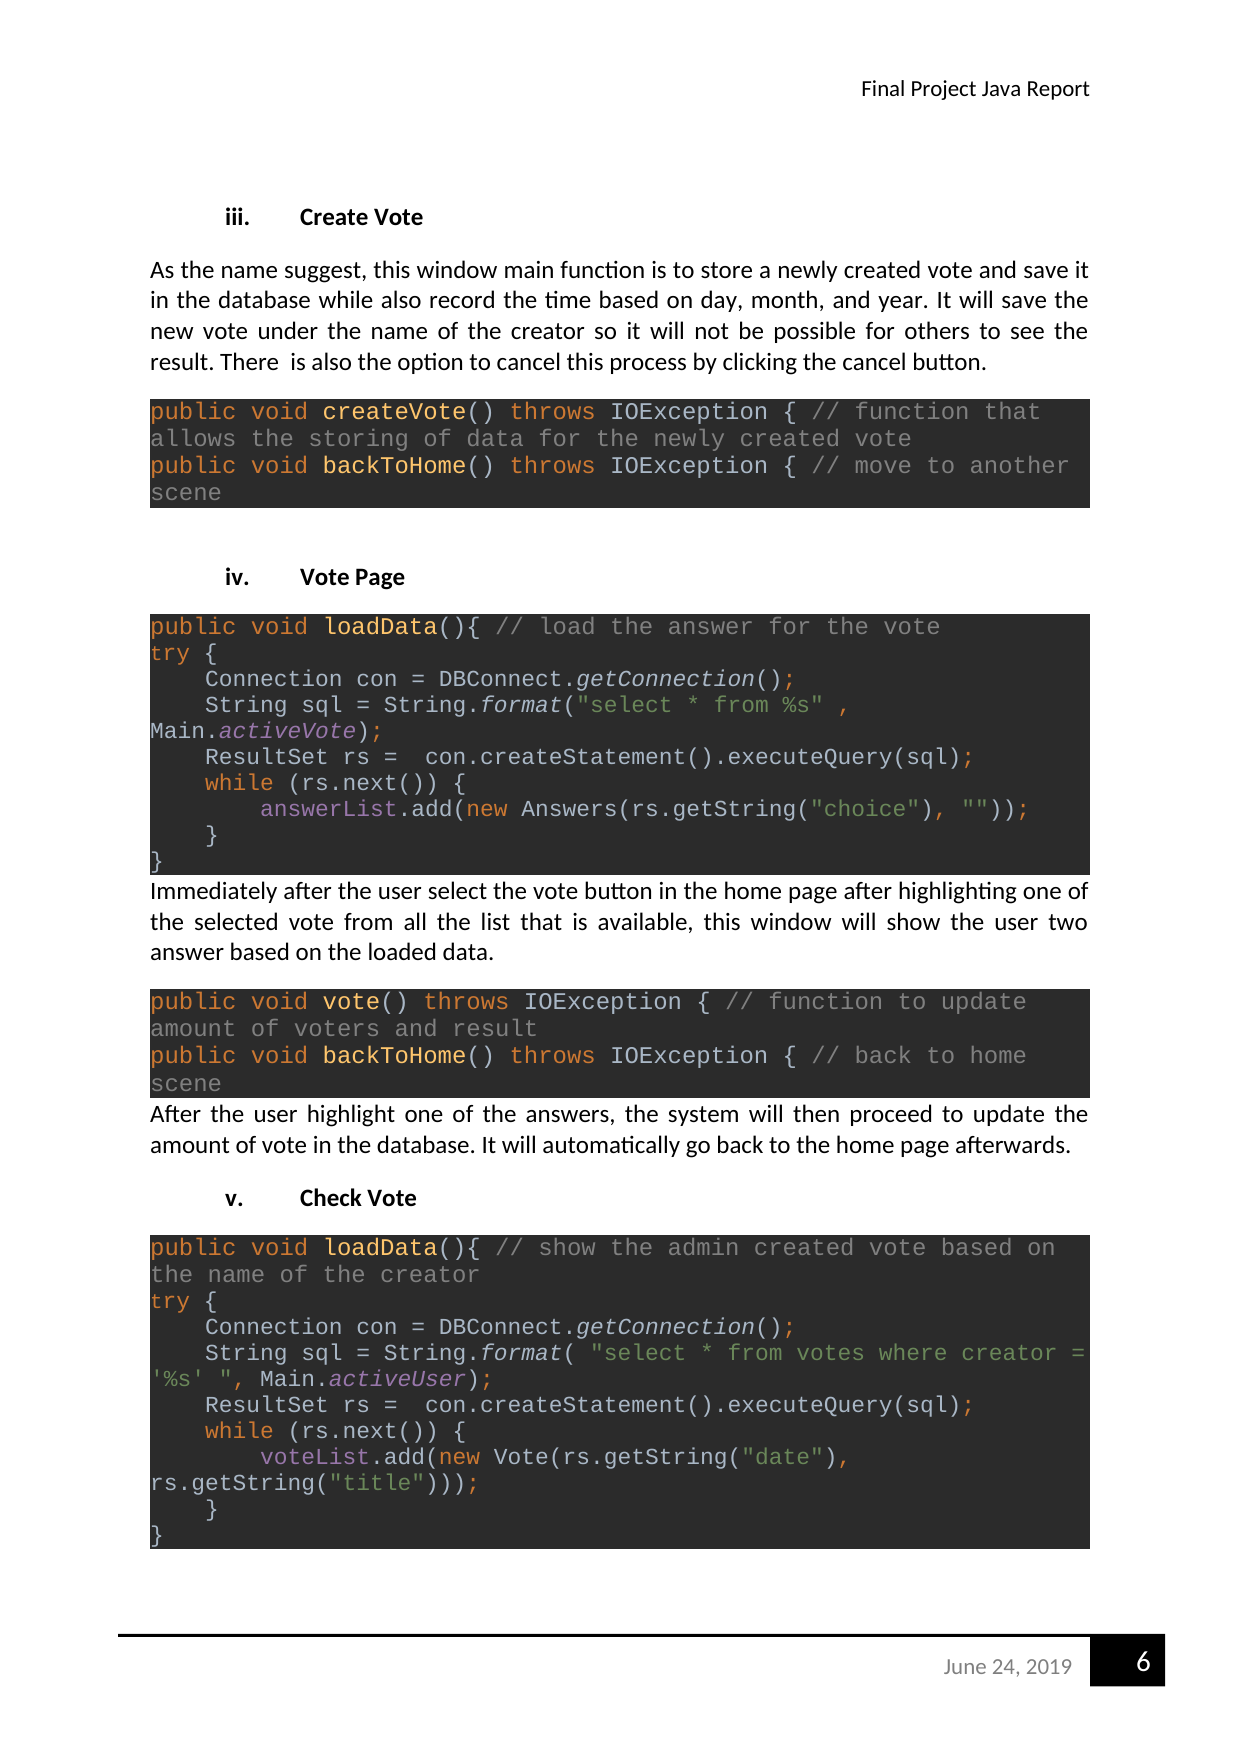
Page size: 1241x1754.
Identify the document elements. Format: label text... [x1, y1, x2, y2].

list Check Vote [225, 1182, 1090, 1213]
text public void createVote() throws IOException { // function that allows the storing of data for the newly created vote [150, 399, 1090, 453]
text public void loadData(){ // show the admin created vote based on the name of the creator [150, 1235, 1090, 1290]
text try { Connection con = DBConnect.getConnection(); String sql = String.format( "select * from votes where creator = '%s' ", Main.activeUser); ResultSet rs = con.createStatement().executeQuery(sql); while (rs.next()) { voteList.add(new Vote(rs.getString("date"), rs.getString("title"))); } } [150, 1290, 1090, 1549]
list Create Vote [225, 201, 1090, 231]
text public void backToHome() throws IOException { // move to another scene [150, 453, 1090, 508]
text try { Connection con = DBConnect.getConnection(); String sql = String.format("select * from %s" , Main.activeVote); ResultSet rs = con.createStatement().executeQuery(sql); while (rs.next()) { answerList.add(new Answers(rs.getString("choice"), "")); } } [150, 642, 1090, 875]
text public void loadData(){ // load the answer for the vote [150, 614, 1090, 642]
text public void vote() throws IOException { // function to update amount of voters and result [150, 989, 1090, 1044]
text public void backToHome() throws IOException { // back to home scene [150, 1044, 1090, 1098]
text Immediately after the user select the vote button in the home page after highlighting one of the selected vote from all the list that is available, this window will show the user two answer based on the loaded data. [150, 875, 1090, 967]
text As the name suggest, this window main function is to store a newly created vote and save it in the database while also record the time based on day, month, and year. It will save the new vote under the name of the creator so it will not be possible for others to see the result. There is also the option to cancel this process by clicking the cancel button. [150, 254, 1090, 376]
text After the user highlight one of the answers, the system will then proceed to update the amount of vote in the database. It will automatically go back to the home page afterwards. [150, 1098, 1090, 1159]
list Vote Page [225, 561, 1090, 592]
